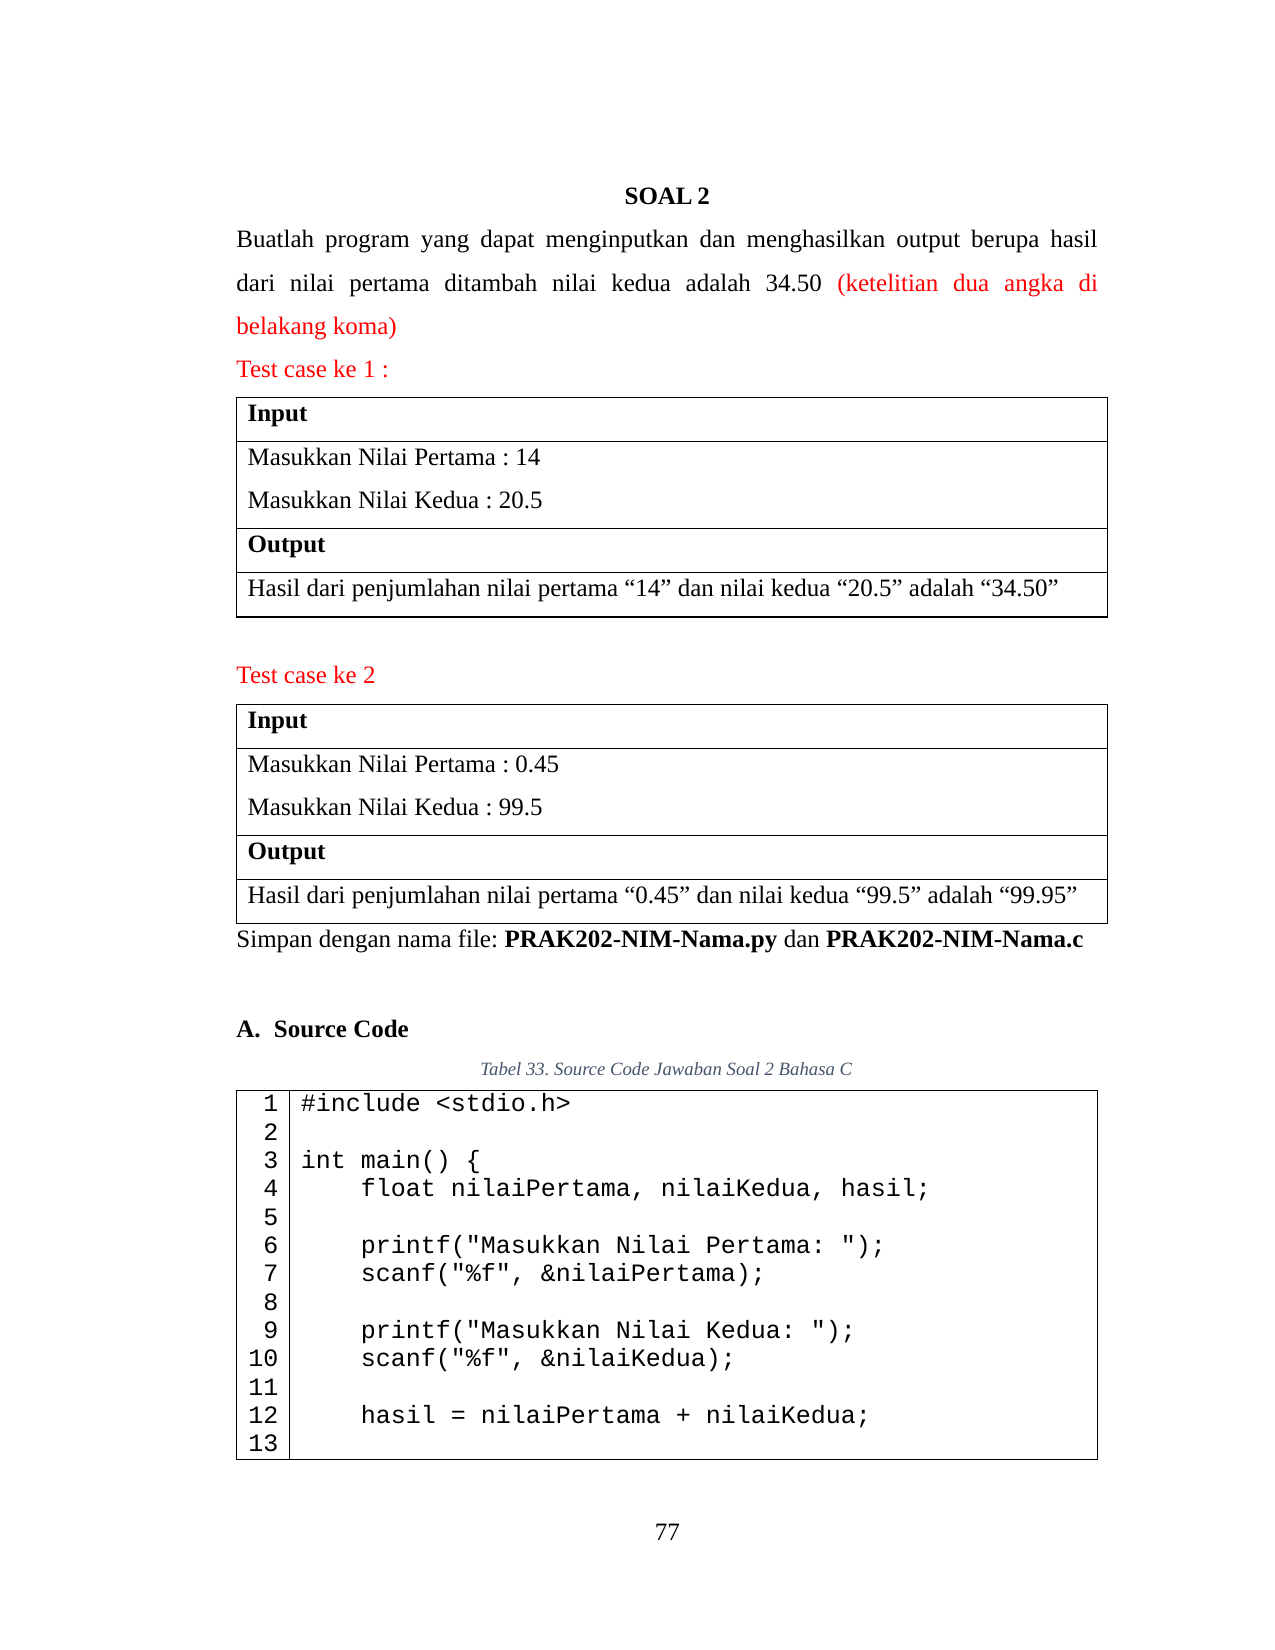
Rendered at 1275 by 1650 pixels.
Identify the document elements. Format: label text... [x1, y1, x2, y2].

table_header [290, 1091, 1097, 1459]
text Simpan dengan nama file: PRAK202-NIM-Nama.py dan PRAK202-NIM-Nama.c [236, 924, 1098, 953]
subtitle SOAL 2 [236, 181, 1098, 210]
table_cell Masukkan Nilai Pertama : 0.45 Masukkan Nilai Kedua : 99.5 [237, 749, 1107, 835]
subtitle Source Code [236, 1014, 1098, 1043]
table_cell Hasil dari penjumlahan nilai pertama “0.45” dan nilai kedua “99.5” adalah “99.95” [237, 880, 1107, 923]
table_cell Hasil dari penjumlahan nilai pertama “14” dan nilai kedua “20.5” adalah “34.50” [237, 573, 1107, 616]
text Test case ke 1 : [236, 354, 1098, 383]
table_cell Output [237, 836, 1107, 879]
table_cell Masukkan Nilai Pertama : 14 Masukkan Nilai Kedua : 20.5 [237, 442, 1107, 528]
table_cell Output [237, 529, 1107, 572]
table_header Input [237, 398, 1107, 441]
text Buatlah program yang dapat menginputkan dan menghasilkan output berupa hasil dari nilai pertama ditambah nilai kedua adalah 34.50 (ketelitian dua angka di belakang koma) [236, 224, 1098, 339]
text Test case ke 2 [236, 661, 1098, 689]
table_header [237, 1091, 289, 1459]
table_header Input [237, 705, 1107, 748]
